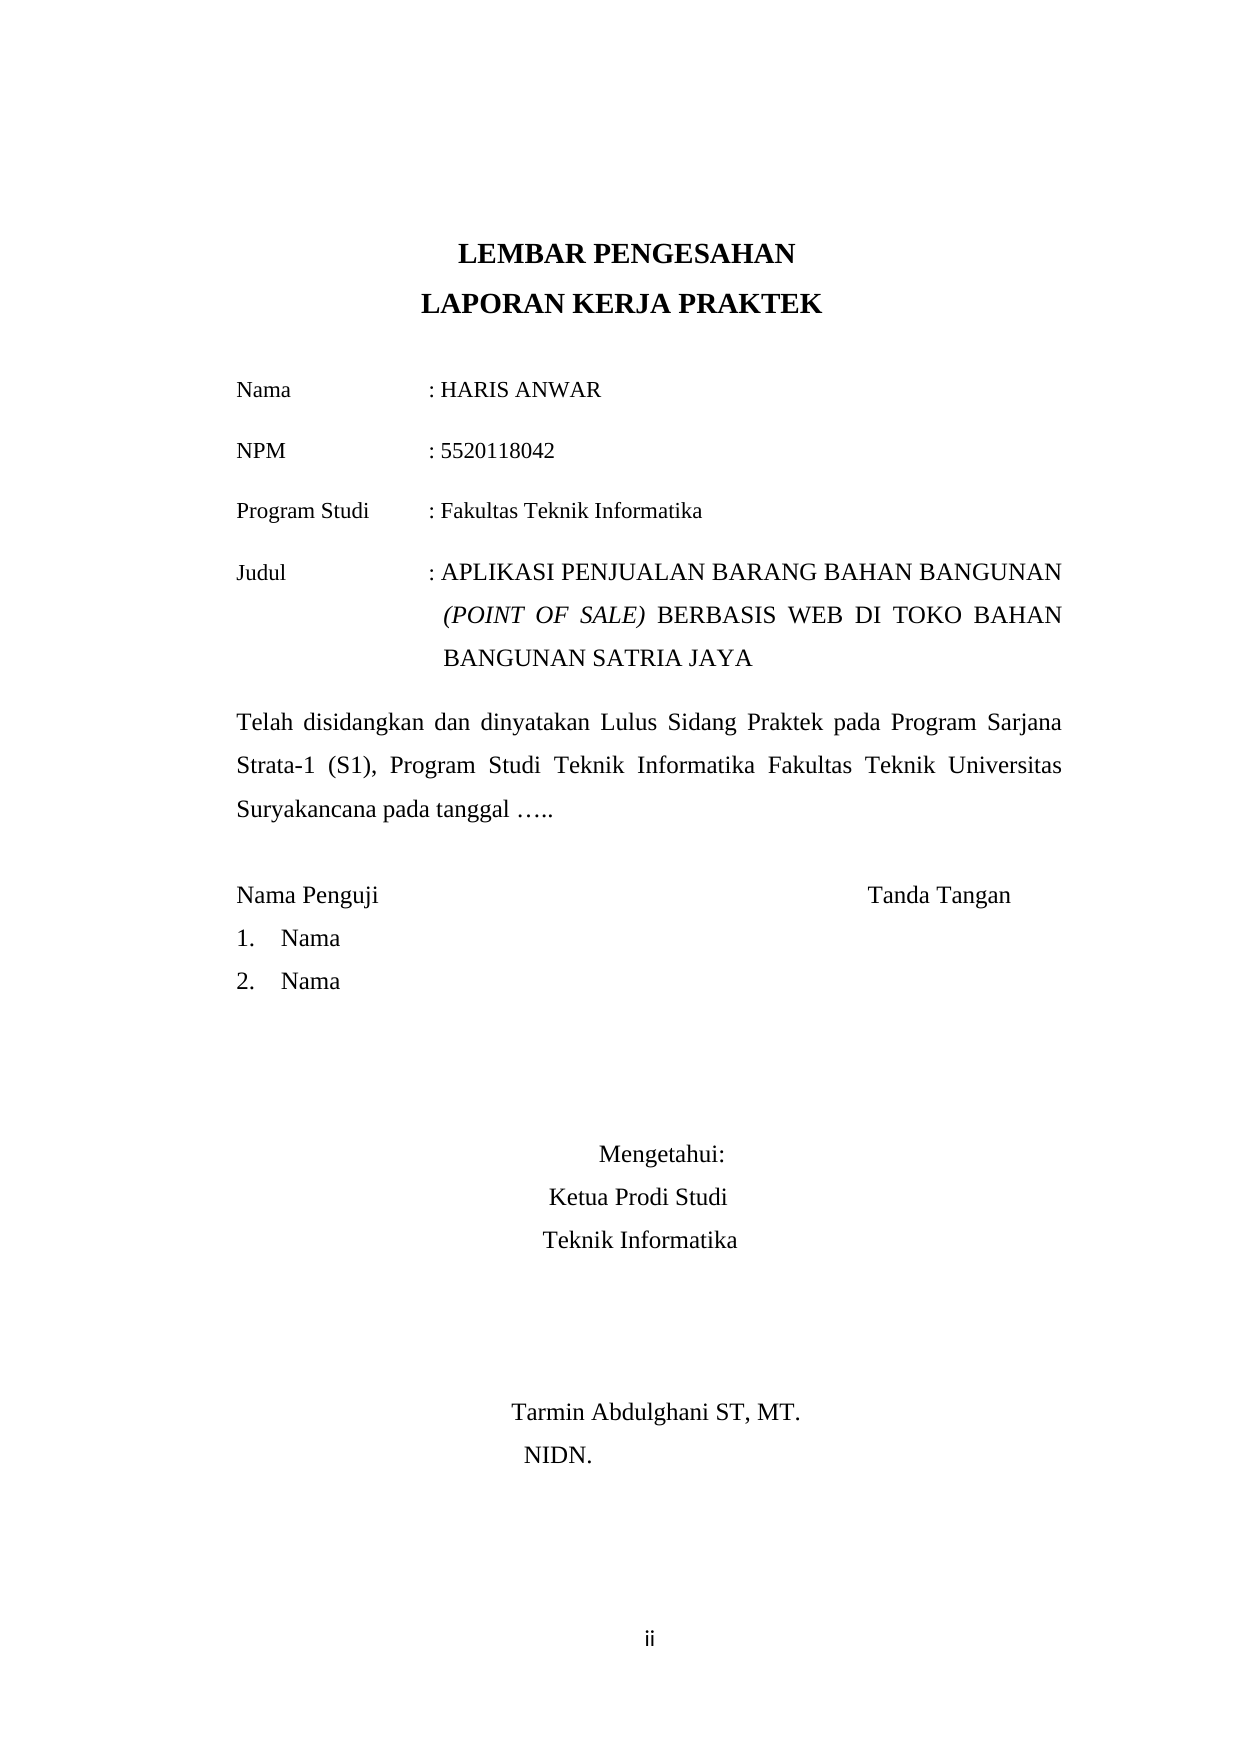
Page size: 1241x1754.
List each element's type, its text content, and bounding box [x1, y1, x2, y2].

text Nama : HARIS ANWAR [236, 376, 1063, 403]
text Telah disidangkan dan dinyatakan Lulus Sidang Praktek pada Program Sarjana Strata-1 (S1), Program Studi Teknik Informatika Fakultas Teknik Universitas Suryakancana pada tanggal ….. [236, 707, 1063, 822]
list Nama [236, 923, 1063, 952]
text Teknik Informatika [236, 1225, 1063, 1254]
text Nama Penguji Tanda Tangan [236, 880, 1063, 909]
list Nama [236, 966, 1063, 995]
text NPM : 5520118042 [236, 437, 1063, 463]
subtitle LEMBAR PENGESAHAN [236, 236, 1063, 270]
subtitle LAPORAN KERJA PRAKTEK [236, 287, 1063, 320]
text Judul : APLIKASI PENJUALAN BARANG BAHAN BANGUNAN (POINT OF SALE) BERBASIS WEB DI TOKO BAHAN BANGUNAN SATRIA JAYA [236, 557, 1063, 672]
text Mengetahui: [236, 1139, 1063, 1167]
text Program Studi : Fakultas Teknik Informatika [236, 497, 1063, 523]
text Ketua Prodi Studi [236, 1182, 1063, 1211]
text NIDN. [236, 1441, 1063, 1469]
text Tarmin Abdulghani ST, MT. [236, 1397, 1063, 1426]
